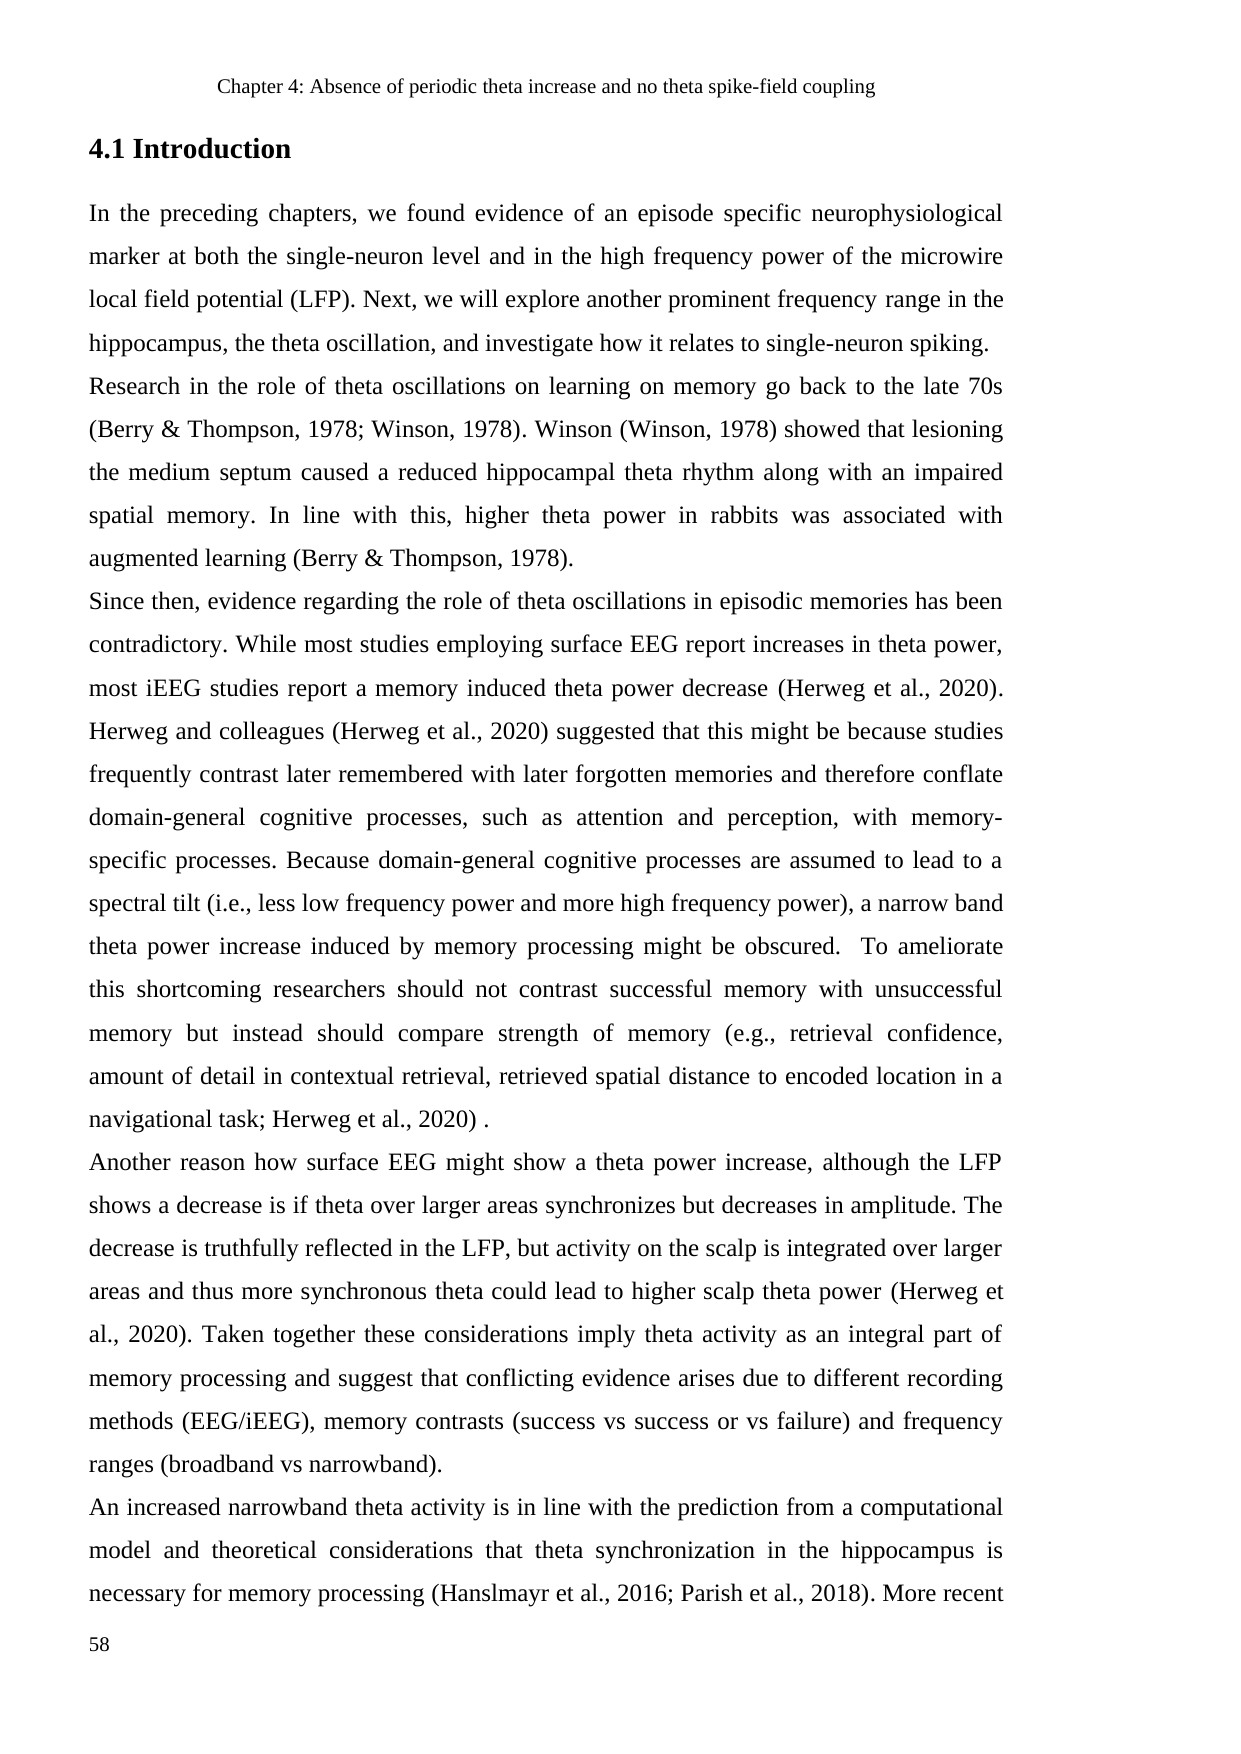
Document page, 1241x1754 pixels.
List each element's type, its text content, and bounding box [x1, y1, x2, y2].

subtitle 4.1 Introduction [89, 131, 1004, 165]
text Another reason how surface EEG might show a theta power increase, although the LFP shows a decrease is if theta over larger areas synchronizes but decreases in amplitude. The decrease is truthfully reflected in the LFP, but activity on the scalp is integrated over larger areas and thus more synchronous theta could lead to higher scalp theta power (Herweg et al., 2020). Taken together these considerations imply theta activity as an integral part of memory processing and suggest that conflicting evidence arises due to different recording methods (EEG/iEEG), memory contrasts (success vs success or vs failure) and frequency ranges (broadband vs narrowband). [89, 1147, 1004, 1478]
text Research in the role of theta oscillations on learning on memory go back to the late 70s (Berry & Thompson, 1978; Winson, 1978). Winson (Winson, 1978) showed that lesioning the medium septum caused a reduced hippocampal theta rhythm along with an impaired spatial memory. In line with this, higher theta power in rabbits was associated with augmented learning (Berry & Thompson, 1978). [89, 371, 1004, 572]
text In the preceding chapters, we found evidence of an episode specific neurophysiological marker at both the single-neuron level and in the high frequency power of the microwire local field potential (LFP). Next, we will explore another prominent frequency range in the hippocampus, the theta oscillation, and investigate how it relates to single-neuron spiking. [89, 198, 1004, 356]
text Since then, evidence regarding the role of theta oscillations in episodic memories has been contradictory. While most studies employing surface EEG report increases in theta power, most iEEG studies report a memory induced theta power decrease (Herweg et al., 2020). Herweg and colleagues (Herweg et al., 2020) suggested that this might be because studies frequently contrast later remembered with later forgotten memories and therefore conflate domain-general cognitive processes, such as attention and perception, with memory-specific processes. Because domain-general cognitive processes are assumed to lead to a spectral tilt (i.e., less low frequency power and more high frequency power), a narrow band theta power increase induced by memory processing might be obscured. To ameliorate this shortcoming researchers should not contrast successful memory with unsuccessful memory but instead should compare strength of memory (e.g., retrieval confidence, amount of detail in contextual retrieval, retrieved spatial distance to encoded location in a navigational task; Herweg et al., 2020) . [89, 586, 1004, 1133]
